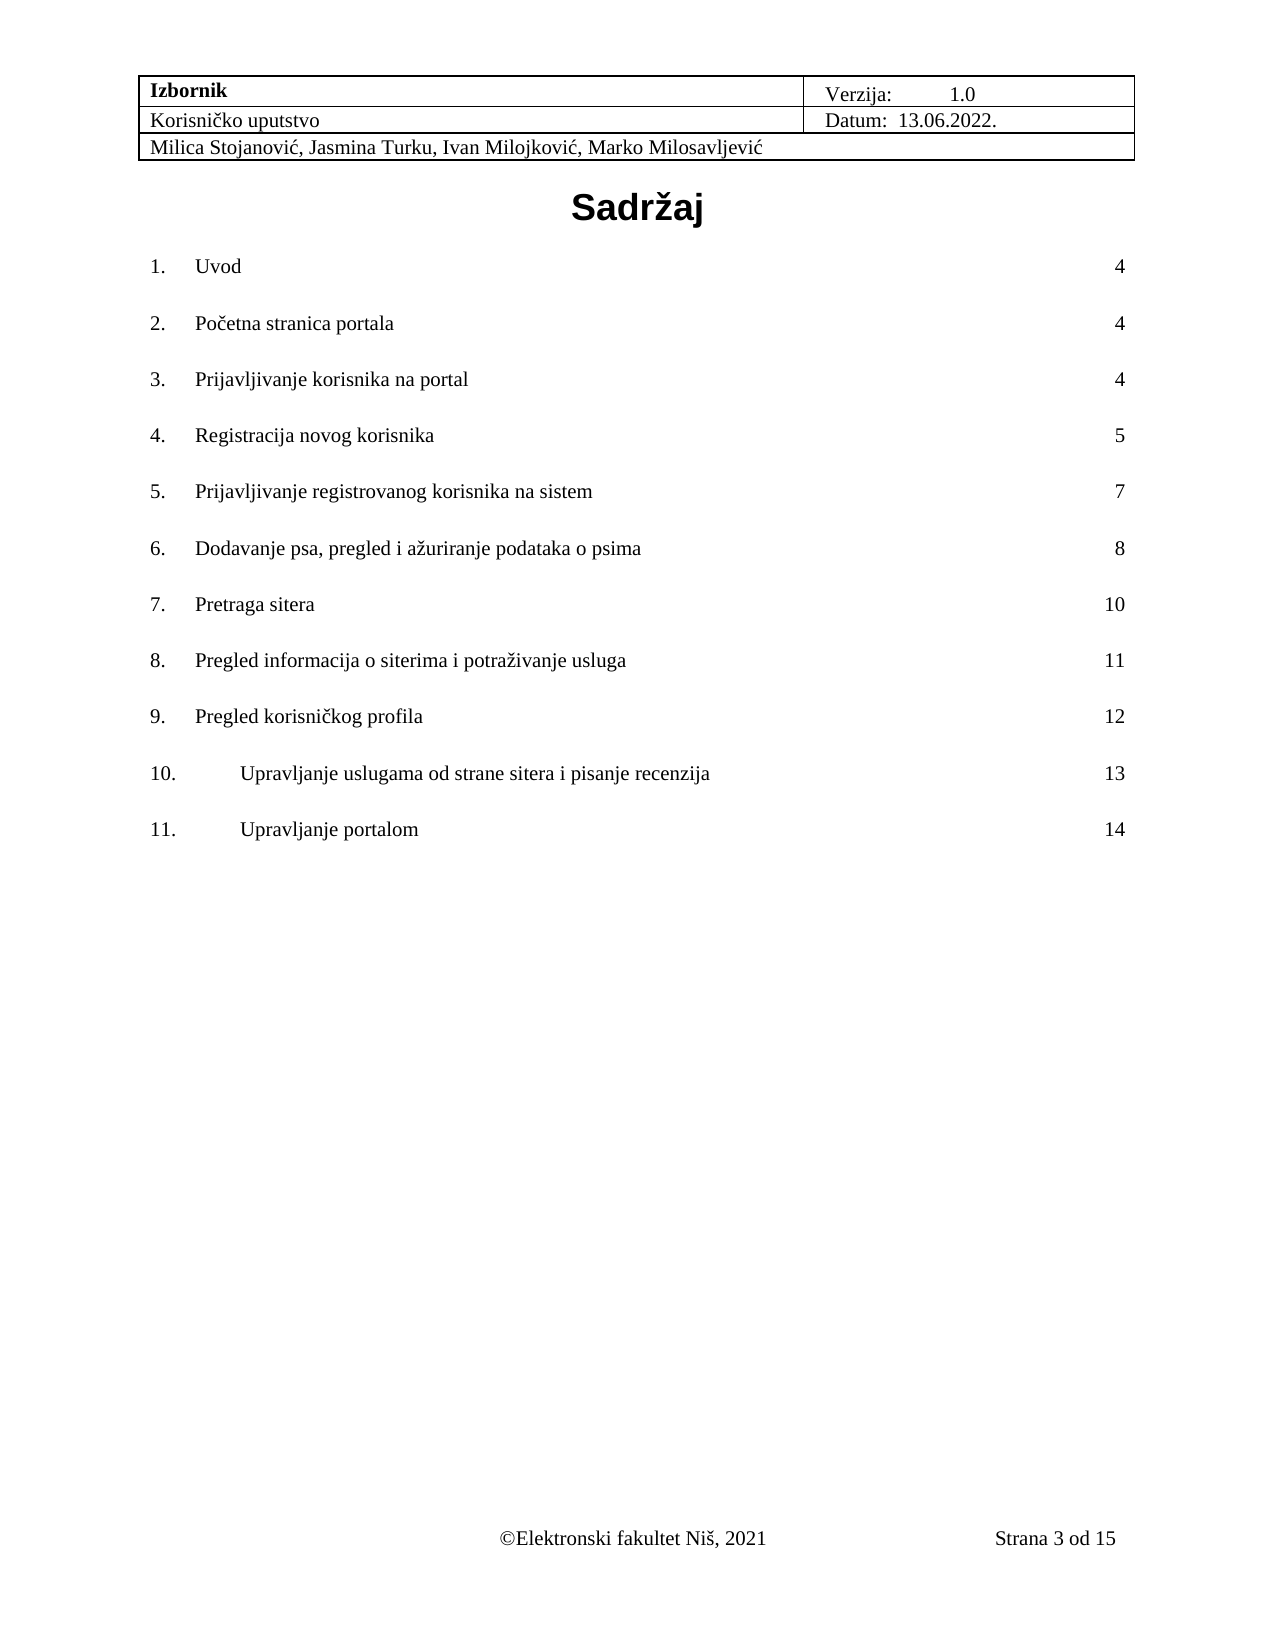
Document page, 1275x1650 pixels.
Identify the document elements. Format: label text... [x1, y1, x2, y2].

text 8. Pregled informacija o siterima i potraživanje usluga 11 [150, 647, 1050, 672]
text 7. Pretraga sitera 10 [150, 591, 1050, 616]
text 10. Upravljanje uslugama od strane sitera i pisanje recenzija 13 [150, 760, 1050, 785]
title Sadržaj [150, 185, 1125, 228]
text 4. Registracija novog korisnika 5 [150, 422, 1050, 447]
text 1. Uvod 4 [150, 253, 1050, 278]
text 5. Prijavljivanje registrovanog korisnika na sistem 7 [150, 478, 1050, 503]
text 11. Upravljanje portalom 14 [150, 816, 1050, 841]
text 6. Dodavanje psa, pregled i ažuriranje podataka o psima 8 [150, 535, 1050, 560]
text 2. Početna stranica portala 4 [150, 310, 1050, 335]
text 3. Prijavljivanje korisnika na portal 4 [150, 366, 1050, 391]
text 9. Pregled korisničkog profila 12 [150, 703, 1050, 728]
